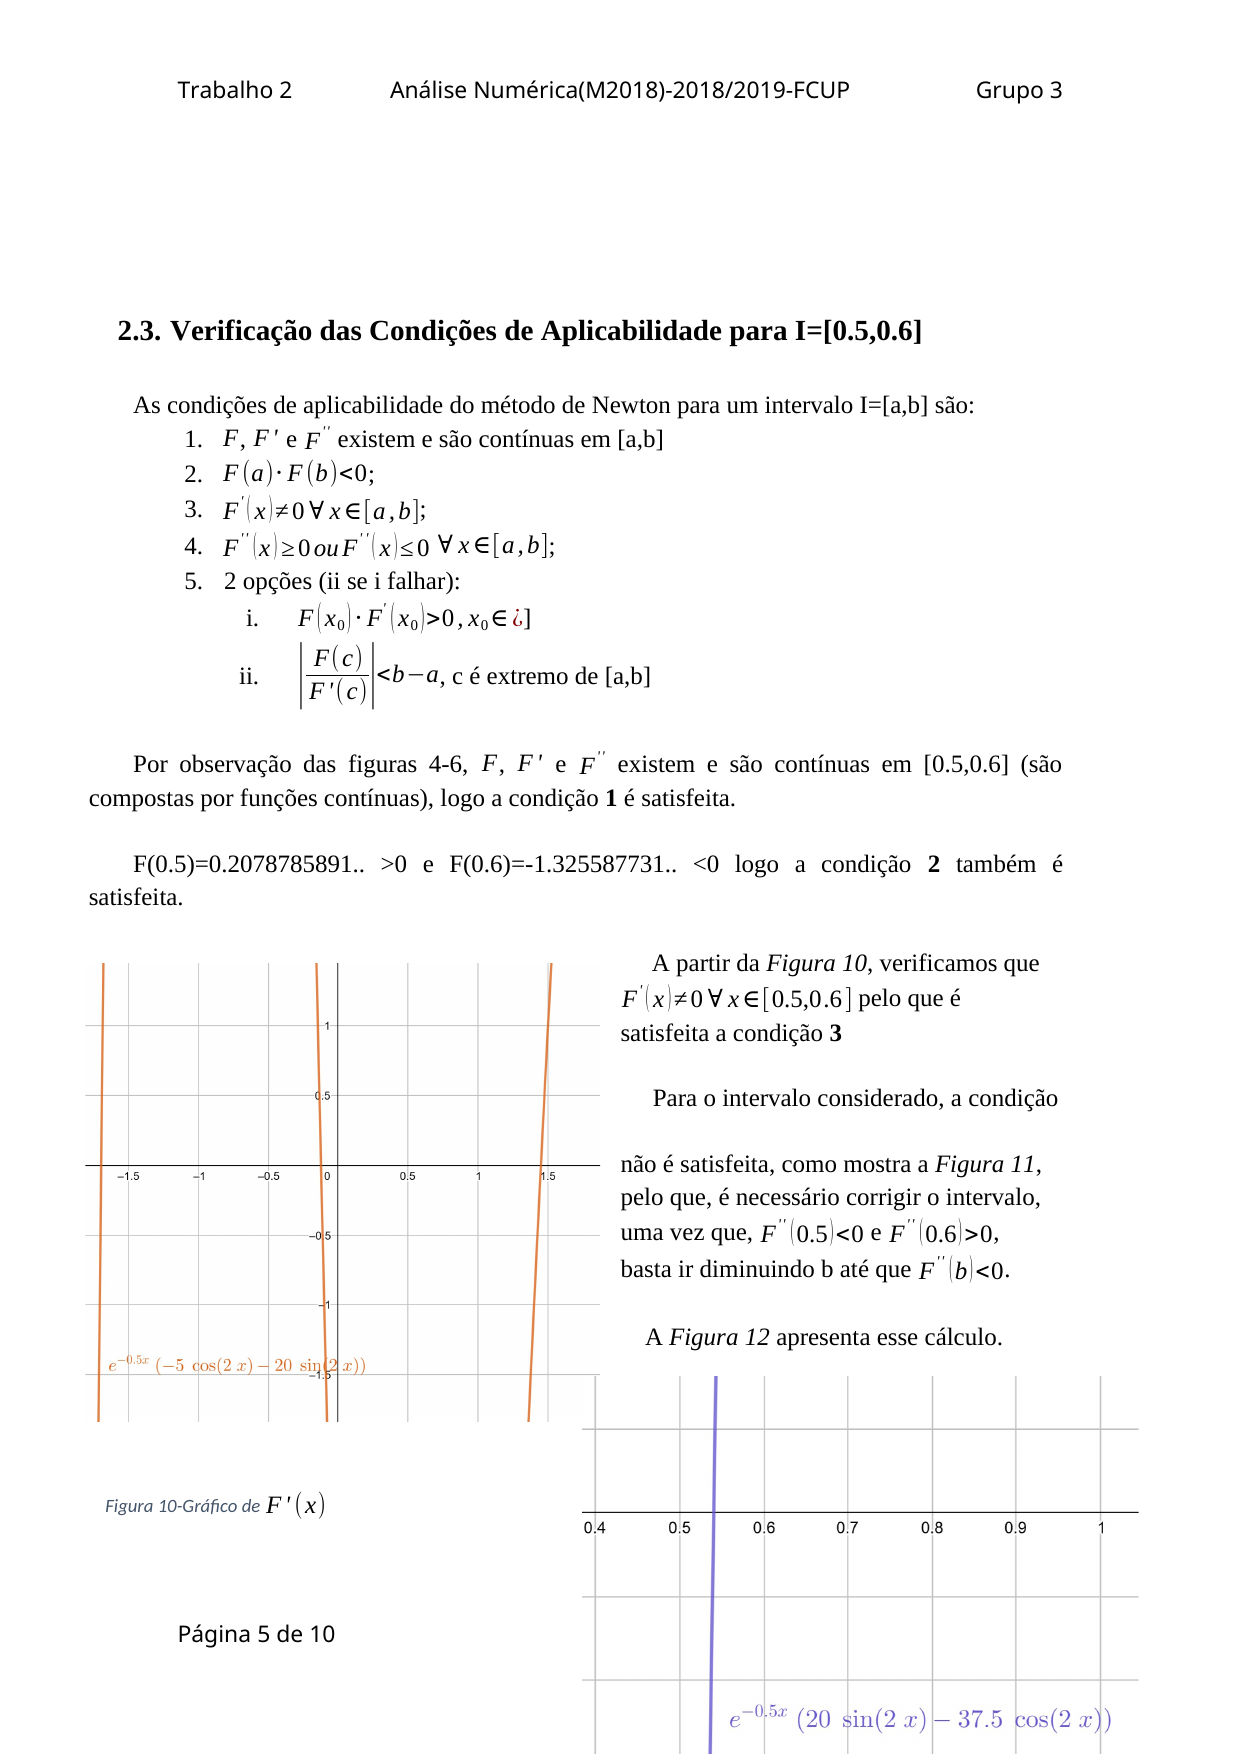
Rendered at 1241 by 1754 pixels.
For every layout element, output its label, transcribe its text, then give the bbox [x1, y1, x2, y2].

list As condições de aplicabilidade do método de Newton para um intervalo I=[a,b] são: [133, 390, 1063, 418]
text uma vez que, e , [600, 1215, 1063, 1248]
text Para o intervalo considerado, a condição 5 [600, 1083, 1063, 1145]
list ; [184, 458, 1063, 488]
list ; [184, 492, 1063, 525]
list ] [259, 599, 1063, 636]
text A Figura 12 apresenta esse cálculo. [600, 1322, 1063, 1350]
picture [85, 963, 1139, 1754]
list Verificação das Condições de Aplicabilidade para I=[0.5,0.6] [117, 313, 1063, 346]
text pelo que, é necessário corrigir o intervalo, [600, 1182, 1063, 1211]
text F(0.5)=0.2078785891.. >0 e F(0.6)=-1.325587731.. <0 logo a condição 2 também é satisfeita. [88, 849, 1063, 911]
list , e existem e são contínuas em [a,b] [184, 423, 1063, 454]
text basta ir diminuindo b até que . [600, 1252, 1063, 1285]
list , c é extremo de [a,b] [259, 640, 1063, 710]
list ; [184, 529, 1063, 562]
text pelo que é [600, 981, 1063, 1014]
list 2 opções (ii se i falhar): [184, 566, 1063, 595]
text A partir da Figura 10, verificamos que [88, 948, 1063, 977]
text satisfeita a condição 3 [600, 1018, 1063, 1047]
text não é satisfeita, como mostra a Figura 11, [600, 1149, 1063, 1178]
text Por observação das figuras 4-6, , e existem e são contínuas em [0.5,0.6] (são compostas por funções contínuas), logo a condição 1 é satisfeita. [88, 748, 1063, 812]
